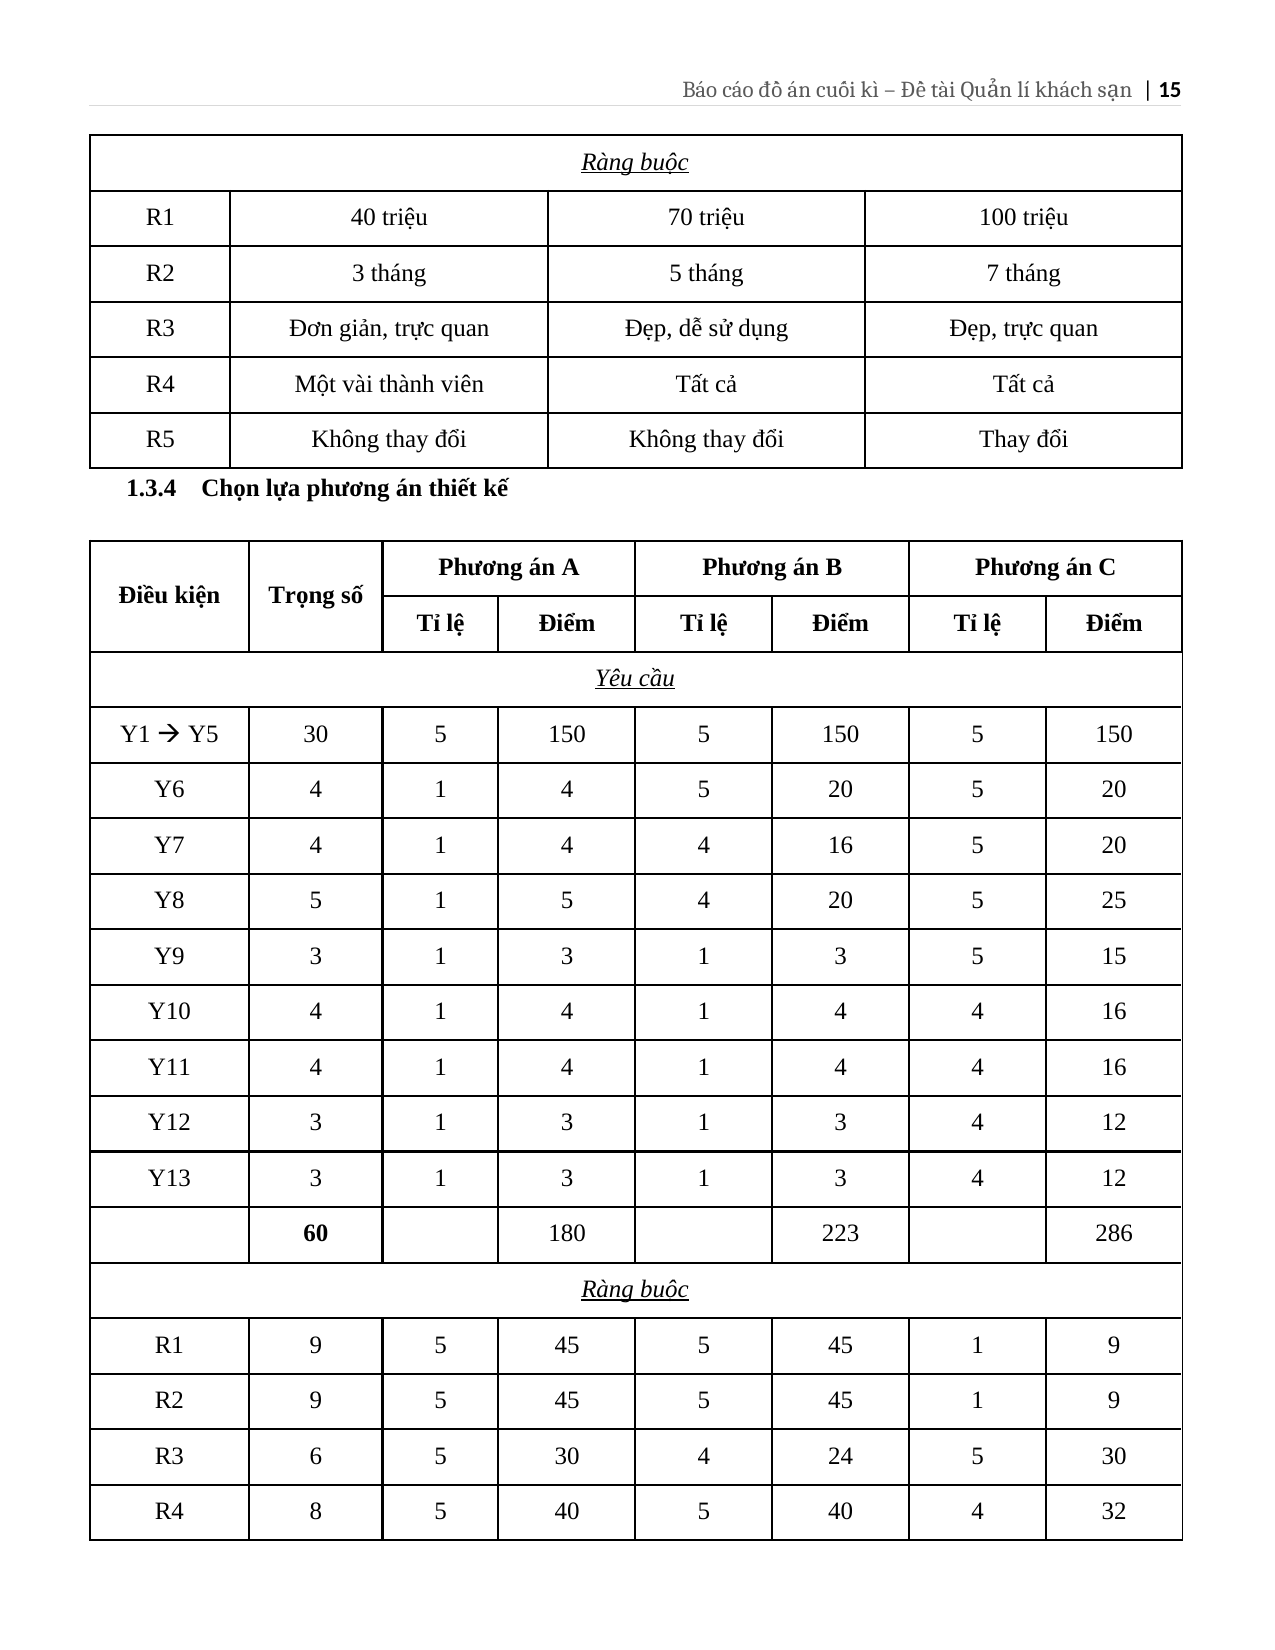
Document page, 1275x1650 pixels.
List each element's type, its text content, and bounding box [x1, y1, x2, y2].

table_cell Đẹp, trực quan [866, 303, 1181, 356]
table_cell 9 [250, 1375, 381, 1428]
table_cell 40 [773, 1486, 908, 1539]
table_cell 1 [384, 986, 497, 1039]
table_cell [636, 1208, 771, 1262]
table_cell 1 [636, 1041, 771, 1095]
table_cell 286 [1047, 1206, 1182, 1262]
table_cell 4 [499, 764, 634, 817]
table_cell 8 [250, 1486, 381, 1539]
table_cell R3 [91, 1430, 248, 1484]
table_cell 5 [910, 930, 1045, 984]
table_cell [384, 1208, 497, 1262]
table_cell 3 [773, 1097, 908, 1150]
table_cell 20 [1047, 762, 1182, 817]
table_cell Tất cả [549, 358, 864, 412]
table_cell Tỉ lệ [384, 597, 497, 651]
table_cell 5 [384, 1430, 497, 1484]
table_cell 4 [250, 819, 381, 873]
table_cell 20 [1047, 817, 1182, 873]
table_cell Y8 [91, 875, 248, 928]
table_cell 4 [910, 1041, 1045, 1095]
table_cell 70 triệu [549, 192, 864, 245]
table_cell 32 [1047, 1484, 1182, 1539]
table_cell Tỉ lệ [636, 597, 771, 651]
table_cell 5 [910, 764, 1045, 817]
table_cell Y9 [91, 930, 248, 984]
table_cell Y10 [91, 986, 248, 1039]
table_cell Y11 [91, 1041, 248, 1095]
table_cell 4 [910, 1486, 1045, 1539]
table_cell 1 [636, 1153, 771, 1206]
table_cell 1 [384, 819, 497, 873]
table_cell R4 [91, 358, 229, 412]
table_cell 3 [499, 930, 634, 984]
table_cell 3 [773, 930, 908, 984]
table_cell 3 [499, 1153, 634, 1206]
table_cell 20 [773, 875, 908, 928]
table_cell 5 [636, 1375, 771, 1428]
table_cell 4 [250, 986, 381, 1039]
table_cell 5 [499, 875, 634, 928]
table_cell Điểm [773, 597, 908, 651]
table_cell R2 [91, 1375, 248, 1428]
table_cell 1 [384, 930, 497, 984]
table_cell Y6 [91, 764, 248, 817]
table_cell R5 [91, 414, 229, 467]
table_cell 5 [384, 708, 497, 762]
table_cell 150 [1047, 706, 1182, 762]
table_cell 4 [910, 1153, 1045, 1206]
table_cell 16 [1047, 984, 1182, 1039]
table_cell Không thay đổi [231, 414, 547, 467]
table_cell 3 tháng [231, 247, 547, 301]
table_cell 4 [636, 875, 771, 928]
table_cell 4 [250, 1041, 381, 1095]
table_cell 5 [910, 708, 1045, 762]
table_cell R1 [91, 1319, 248, 1373]
table_cell 4 [250, 764, 381, 817]
table_cell 1 [636, 1097, 771, 1150]
table_header Trọng số [250, 542, 381, 651]
table_cell Một vài thành viên [231, 358, 547, 412]
table_cell 30 [1047, 1428, 1182, 1484]
table_cell Thay đổi [866, 414, 1181, 467]
table_cell 4 [773, 1041, 908, 1095]
table_cell 9 [250, 1319, 381, 1373]
table_cell 40 triệu [231, 192, 547, 245]
table_cell Y1 Y5 [91, 708, 248, 762]
table_cell 5 [636, 1486, 771, 1539]
table_cell [91, 1208, 248, 1262]
table_cell Ràng buộc [91, 136, 1181, 190]
table_cell Không thay đổi [549, 414, 864, 467]
table_cell 5 [910, 875, 1045, 928]
table_header Phương án B [636, 542, 908, 595]
table_cell 1 [910, 1375, 1045, 1428]
table_cell 1 [384, 764, 497, 817]
table_cell 15 [1047, 928, 1182, 984]
table_cell Điểm [499, 597, 634, 651]
table_cell 5 [910, 1430, 1045, 1484]
table_cell 1 [636, 930, 771, 984]
table_cell 223 [773, 1208, 908, 1262]
table_cell 3 [250, 1097, 381, 1150]
subtitle Chọn lựa phương án thiết kế [126, 473, 1181, 502]
table_cell 1 [384, 875, 497, 928]
table_cell Yêu cầu [91, 653, 1182, 706]
table_header Điều kiện [91, 542, 248, 651]
table_cell 4 [499, 1041, 634, 1095]
table_cell 5 [384, 1486, 497, 1539]
table_cell 9 [1047, 1373, 1182, 1428]
table_cell 5 [910, 819, 1045, 873]
table_cell 1 [384, 1041, 497, 1095]
table_cell 5 [250, 875, 381, 928]
table_cell 3 [773, 1153, 908, 1206]
table_cell R4 [91, 1486, 248, 1539]
table_cell 4 [910, 986, 1045, 1039]
table_cell 100 triệu [866, 192, 1181, 245]
table_cell 16 [1047, 1039, 1182, 1095]
table_cell 5 [636, 1319, 771, 1373]
table_cell 60 [250, 1208, 381, 1262]
table_cell Đẹp, dễ sử dụng [549, 303, 864, 356]
table_cell 3 [499, 1097, 634, 1150]
table_cell 1 [384, 1153, 497, 1206]
table_cell 3 [250, 1153, 381, 1206]
table_cell 45 [773, 1375, 908, 1428]
table_cell Điểm [1047, 597, 1181, 651]
table_cell 180 [499, 1208, 634, 1262]
table_header Phương án C [910, 542, 1181, 595]
table_cell Y12 [91, 1097, 248, 1150]
table_cell 3 [250, 930, 381, 984]
table_cell 4 [636, 819, 771, 873]
table_cell 5 [636, 764, 771, 817]
table_cell 150 [499, 708, 634, 762]
table_cell 5 tháng [549, 247, 864, 301]
table_cell 9 [1047, 1317, 1182, 1373]
table_cell 4 [499, 986, 634, 1039]
table_cell 4 [773, 986, 908, 1039]
table_cell 40 [499, 1486, 634, 1539]
table_cell Tỉ lệ [910, 597, 1045, 651]
table_cell 4 [499, 819, 634, 873]
table_cell 5 [636, 708, 771, 762]
table_cell Ràng buộc [91, 1262, 1182, 1317]
table_cell 4 [910, 1097, 1045, 1150]
table_cell 7 tháng [866, 247, 1181, 301]
table_cell 4 [636, 1430, 771, 1484]
table_cell 1 [910, 1319, 1045, 1373]
table_cell R2 [91, 247, 229, 301]
table_cell R3 [91, 303, 229, 356]
table_cell [910, 1208, 1045, 1262]
table_cell 12 [1047, 1095, 1182, 1150]
table_cell 5 [384, 1319, 497, 1373]
table_cell 5 [384, 1375, 497, 1428]
table_cell 16 [773, 819, 908, 873]
table_cell Đơn giản, trực quan [231, 303, 547, 356]
table_cell Tất cả [866, 358, 1181, 412]
table_cell 25 [1047, 873, 1182, 928]
table_cell 45 [773, 1319, 908, 1373]
table_cell 1 [384, 1097, 497, 1150]
table_cell 45 [499, 1319, 634, 1373]
table_cell R1 [91, 192, 229, 245]
table_cell 12 [1047, 1150, 1182, 1206]
table_cell 30 [499, 1430, 634, 1484]
table_cell Y13 [91, 1153, 248, 1206]
table_cell 150 [773, 708, 908, 762]
table_cell 30 [250, 708, 381, 762]
table_cell Y7 [91, 819, 248, 873]
table_cell 24 [773, 1430, 908, 1484]
table_header Phương án A [384, 542, 634, 595]
table_cell 6 [250, 1430, 381, 1484]
table_cell 1 [636, 986, 771, 1039]
table_cell 20 [773, 764, 908, 817]
table_cell 45 [499, 1375, 634, 1428]
